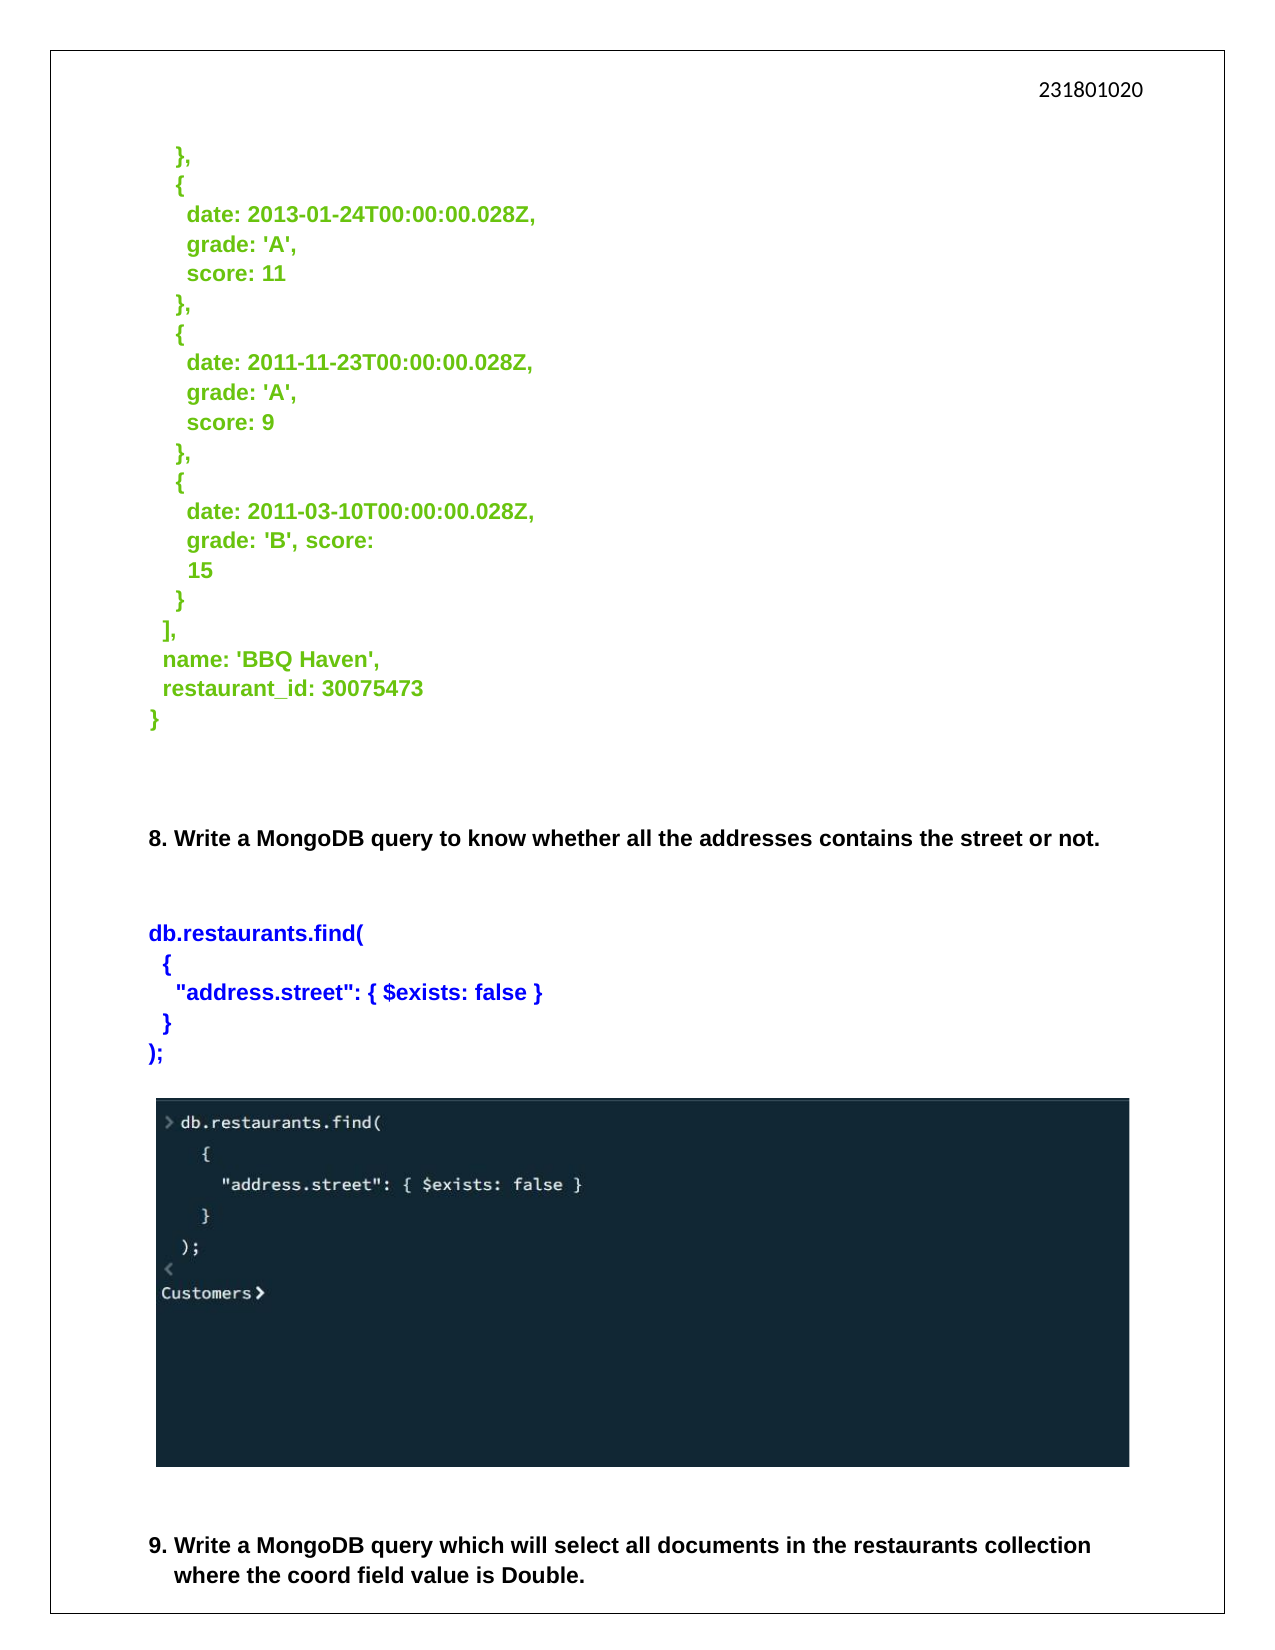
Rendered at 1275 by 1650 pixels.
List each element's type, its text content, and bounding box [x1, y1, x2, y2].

text ], [162, 616, 543, 642]
text } [175, 586, 543, 613]
text } [150, 705, 543, 731]
list Write a MongoDB query to know whether all the addresses contains the street or not. [148, 825, 1125, 852]
text db.restaurants.find( [148, 920, 1135, 946]
text score: 11 [186, 260, 543, 287]
text name: 'BBQ Haven', [162, 646, 543, 672]
text }, [175, 142, 543, 168]
text { [175, 320, 543, 346]
list Write a MongoDB query which will select all documents in the restaurants collection where the coord field value is Double. [148, 1532, 1125, 1588]
picture [156, 1098, 1130, 1467]
text }, [175, 290, 543, 316]
text { [175, 468, 543, 494]
text grade: 'B', score: 15 [186, 527, 374, 583]
text grade: 'A', [186, 231, 543, 257]
text score: 9 [186, 409, 543, 435]
text } [162, 1009, 1135, 1035]
text date: 2013-01-24T00:00:00.028Z, [186, 201, 543, 227]
text "address.street": { $exists: false } [175, 979, 1135, 1006]
text ); [148, 1039, 1135, 1065]
text { [175, 171, 543, 198]
text restaurant_id: 30075473 [162, 675, 543, 702]
text date: 2011-03-10T00:00:00.028Z, [186, 498, 543, 524]
text date: 2011-11-23T00:00:00.028Z, [186, 349, 543, 376]
text { [162, 949, 1135, 976]
text grade: 'A', [186, 379, 543, 405]
text }, [175, 438, 543, 465]
